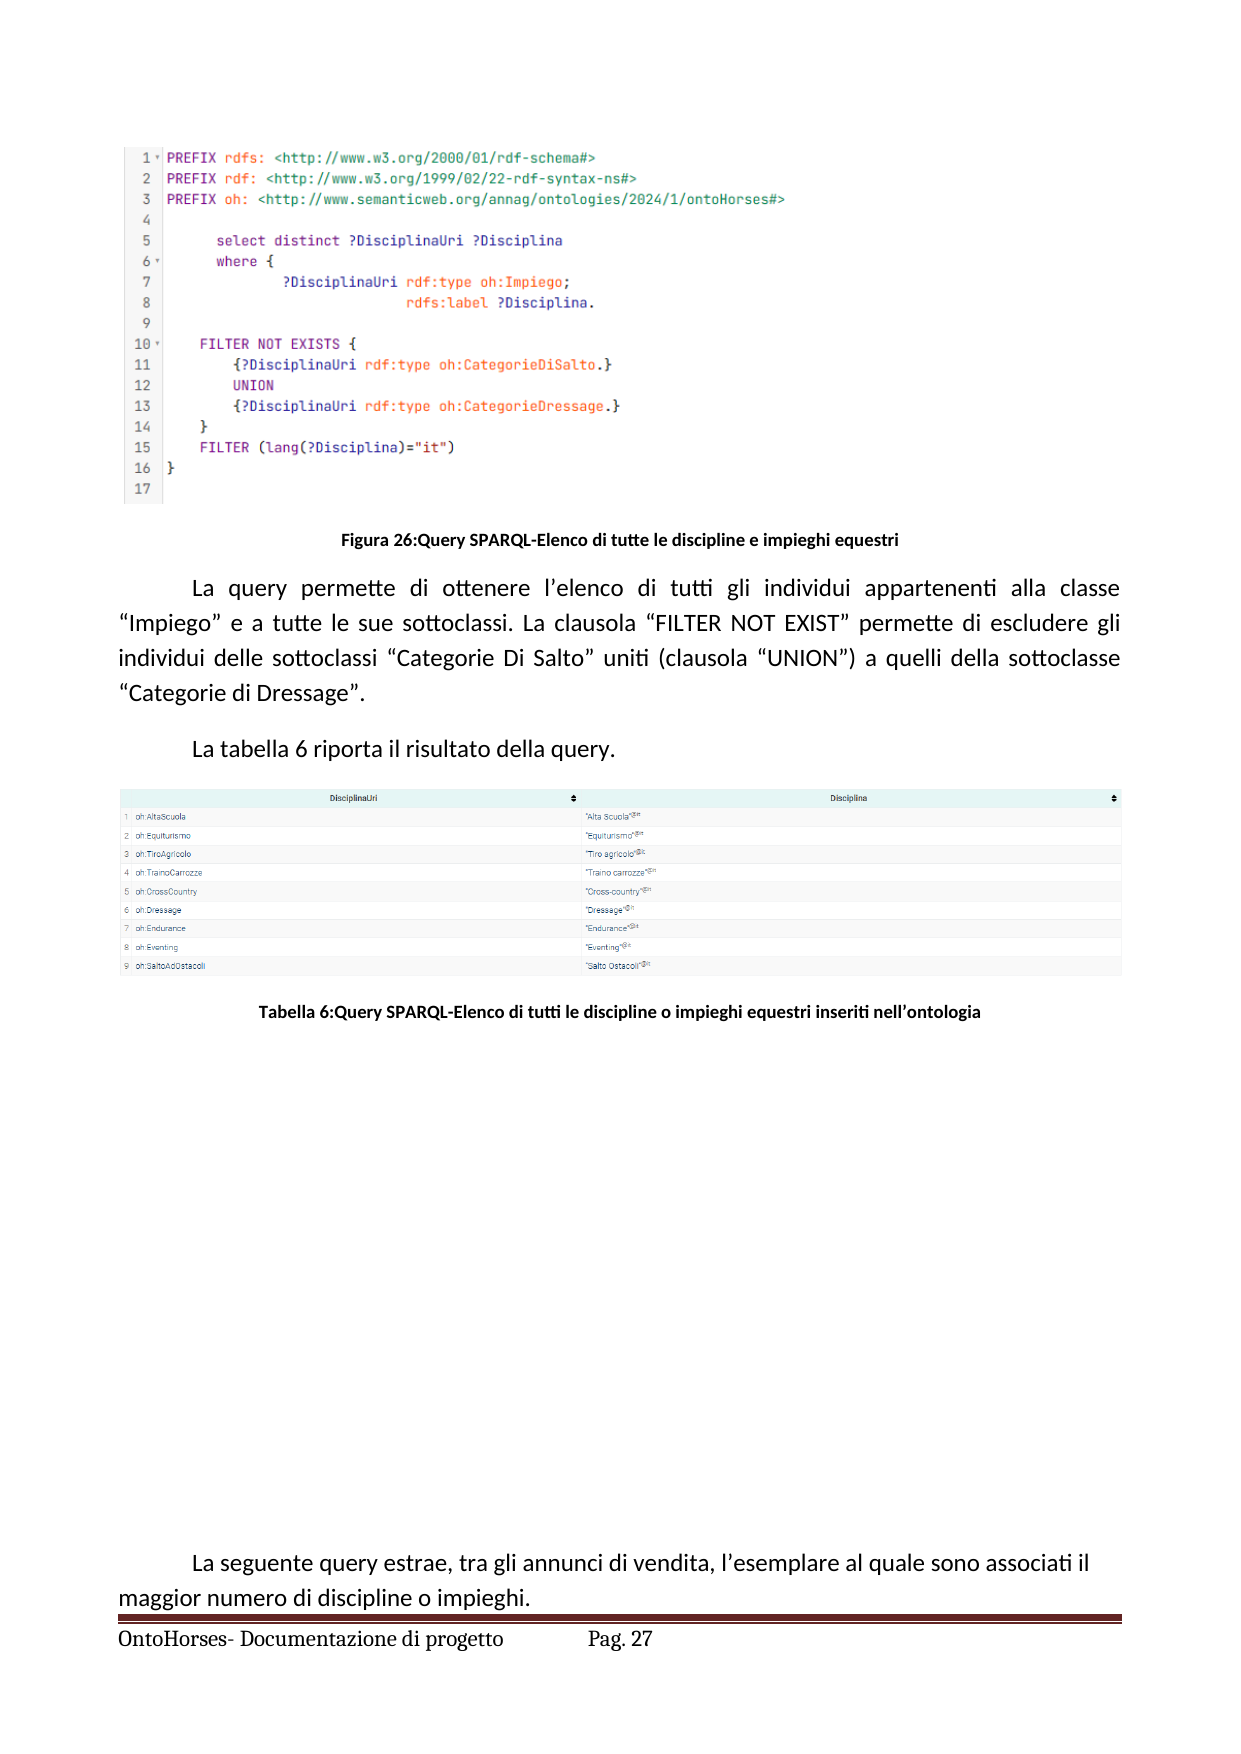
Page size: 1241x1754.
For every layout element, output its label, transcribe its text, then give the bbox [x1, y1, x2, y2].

text Figura 26:Query SPARQL-Elenco di tutte le discipline e impieghi equestri [118, 529, 1122, 552]
picture [118, 789, 1123, 976]
picture [123, 147, 985, 504]
text Tabella 6:Query SPARQL-Elenco di tutti le discipline o impieghi equestri inseriti nell’ontologia [118, 1001, 1122, 1024]
text La query permette di ottenere l’elenco di tutti gli individui appartenenti alla classe “Impiego” e a tutte le sue sottoclassi. La clausola “FILTER NOT EXIST” permette di escludere gli individui delle sottoclassi “Categorie Di Salto” uniti (clausola “UNION”) a quelli della sottoclasse “Categorie di Dressage”. [118, 572, 1122, 708]
text La tabella 6 riporta il risultato della query. [118, 733, 1122, 764]
text La seguente query estrae, tra gli annunci di vendita, l’esemplare al quale sono associati il maggior numero di discipline o impieghi. [118, 1547, 1122, 1612]
